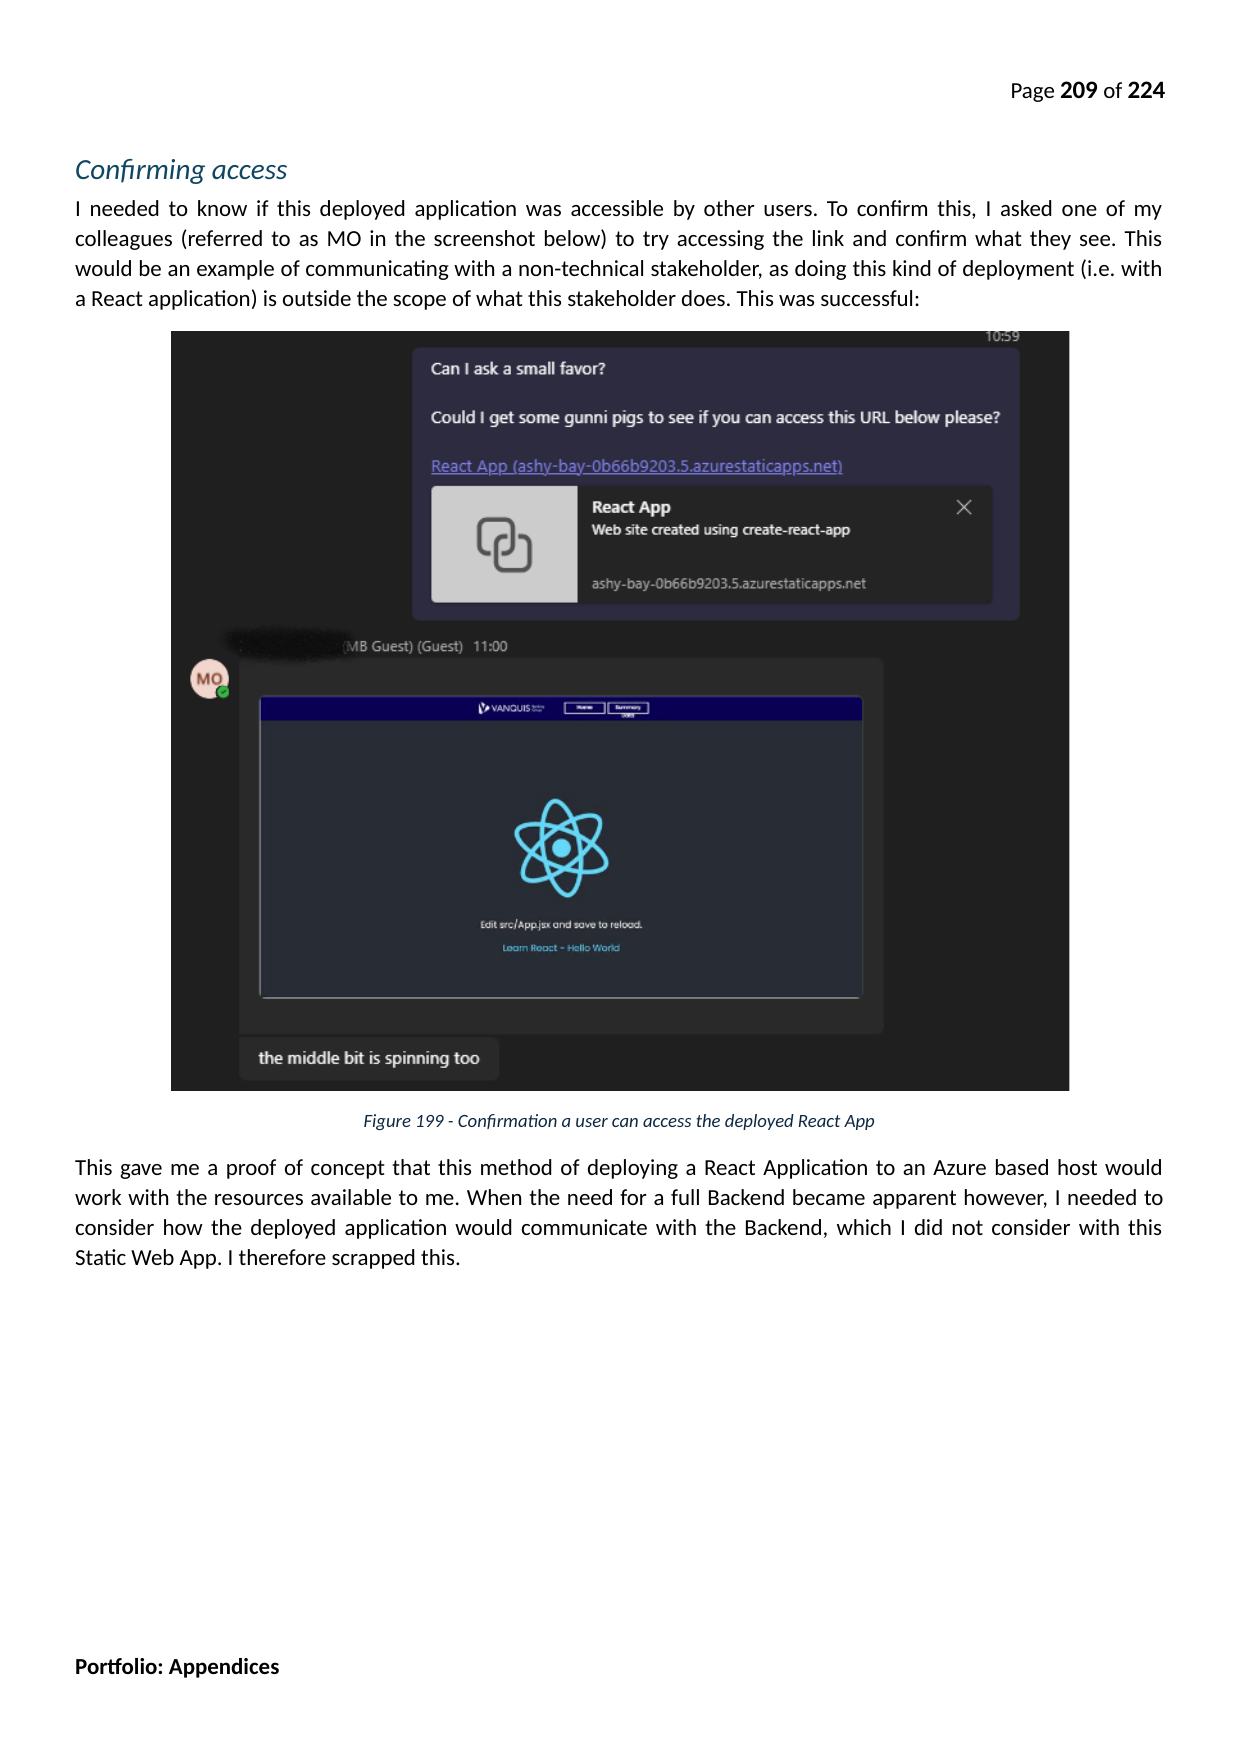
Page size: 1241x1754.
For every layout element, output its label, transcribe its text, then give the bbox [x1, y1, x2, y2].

picture [171, 331, 1070, 1091]
subtitle Confirming access [75, 151, 1165, 187]
text This gave me a proof of concept that this method of deploying a React Application to an Azure based host would work with the resources available to me. When the need for a full Backend became apparent however, I needed to consider how the deployed application would communicate with the Backend, which I did not consider with this Static Web App. I therefore scrapped this. [75, 1153, 1165, 1271]
text I needed to know if this deployed application was accessible by other users. To confirm this, I asked one of my colleagues (referred to as MO in the screenshot below) to try accessing the link and confirm what they see. This would be an example of communicating with a non-technical stakeholder, as doing this kind of deployment (i.e. with a React application) is outside the scope of what this stakeholder does. This was successful: [75, 194, 1165, 312]
text Figure 199 - Confirmation a user can access the deployed React App [75, 1109, 1165, 1132]
